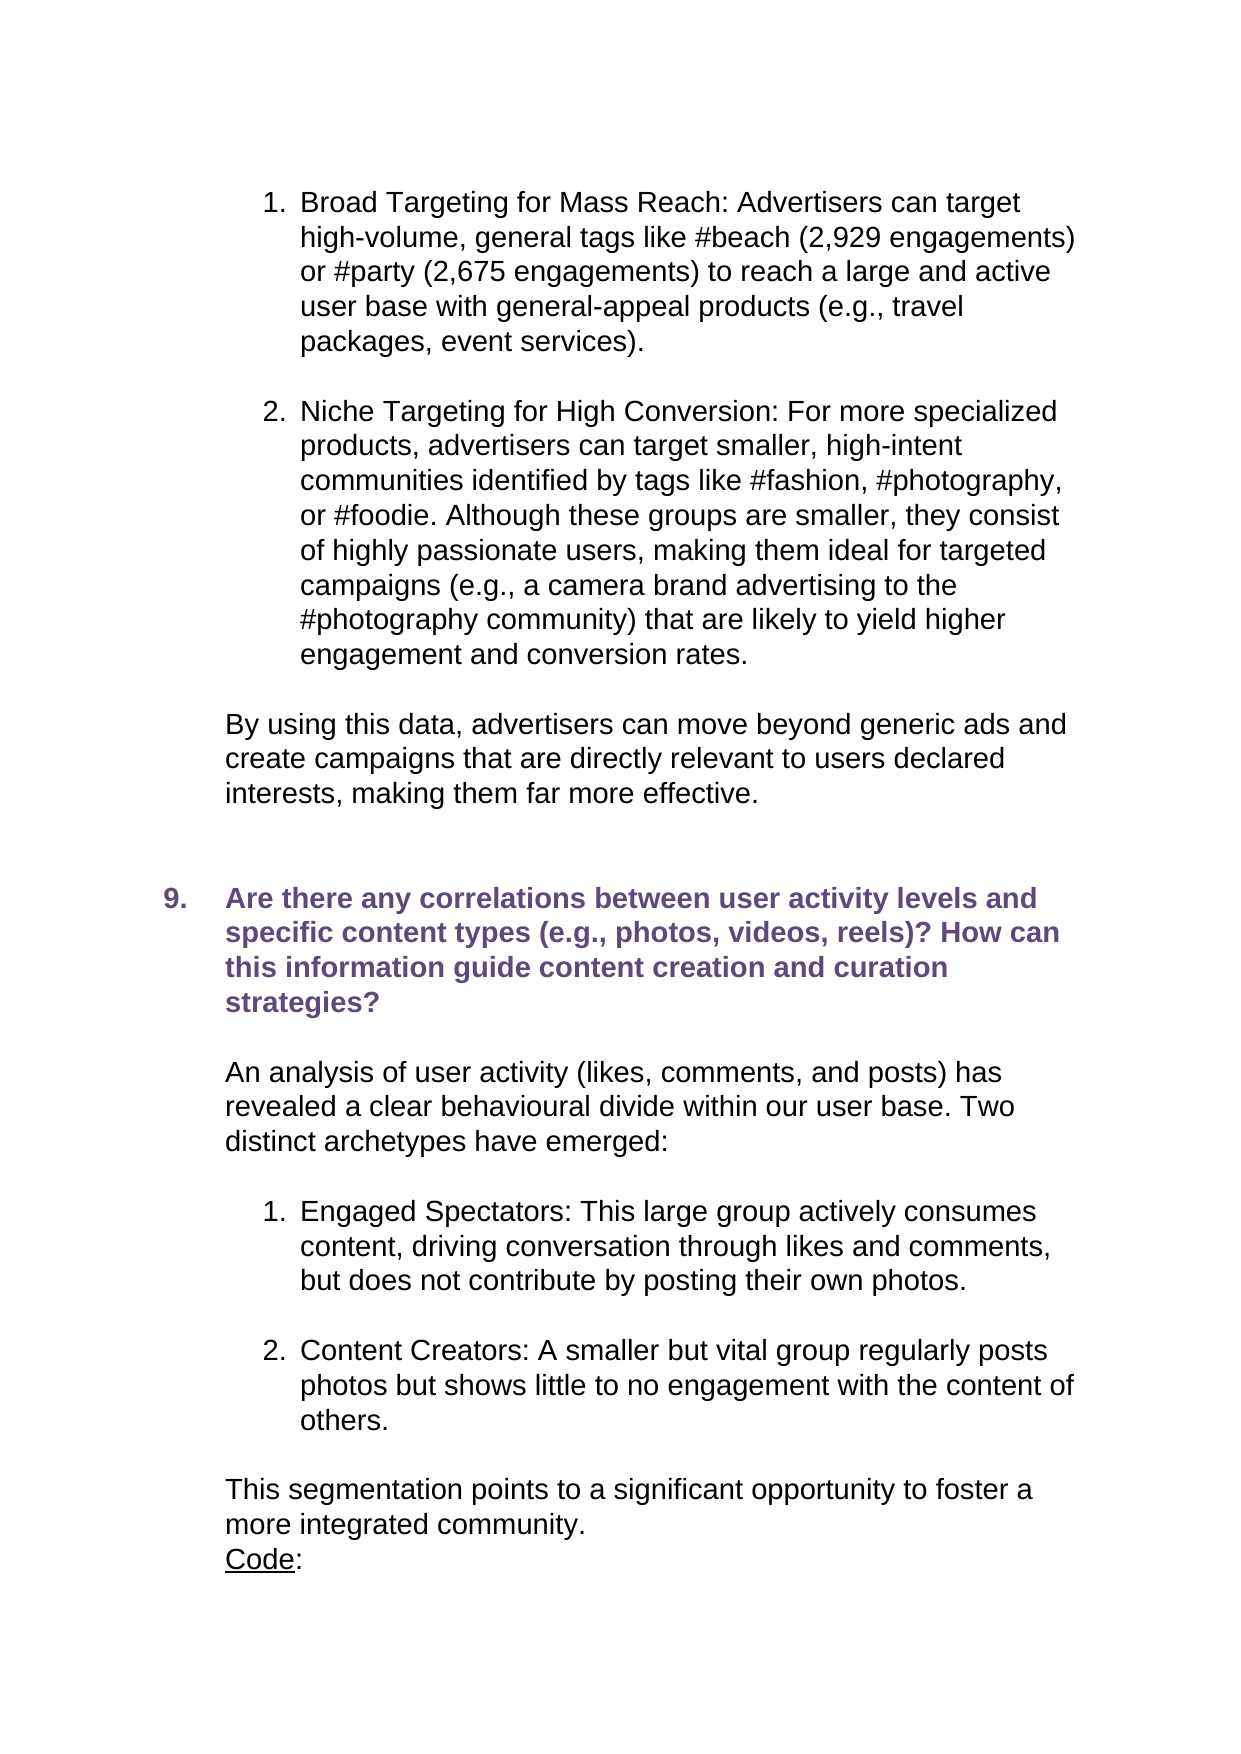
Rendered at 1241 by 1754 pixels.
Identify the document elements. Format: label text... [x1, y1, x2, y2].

text An analysis of user activity (likes, comments, and posts) has revealed a clear behavioural divide within our user base. Two distinct archetypes have emerged: [225, 1054, 1090, 1158]
list Are there any correlations between user activity levels and specific content types (e.g., photos, videos, reels)? How can this information guide content creation and curation strategies? [187, 881, 1090, 1018]
list Engaged Spectators: This large group actively consumes content, driving conversation through likes and comments, but does not contribute by posting their own photos. [262, 1194, 1090, 1297]
list Broad Targeting for Mass Reach: Advertisers can target high-volume, general tags like #beach (2,929 engagements) or #party (2,675 engagements) to reach a large and active user base with general-appeal products (e.g., travel packages, event services). [262, 185, 1090, 357]
list Content Creators: A smaller but vital group regularly posts photos but shows little to no engagement with the content of others. [262, 1333, 1090, 1436]
text This segmentation points to a significant opportunity to foster a more integrated community. [225, 1472, 1090, 1540]
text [225, 1542, 1090, 1575]
list Niche Targeting for High Conversion: For more specialized products, advertisers can target smaller, high-intent communities identified by tags like #fashion, #photography, or #foodie. Although these groups are smaller, they consist of highly passionate users, making them ideal for targeted campaigns (e.g., a camera brand advertising to the #photography community) that are likely to yield higher engagement and conversion rates. [262, 393, 1090, 671]
text By using this data, advertisers can move beyond generic ads and create campaigns that are directly relevant to users declared interests, making them far more effective. [225, 707, 1090, 810]
